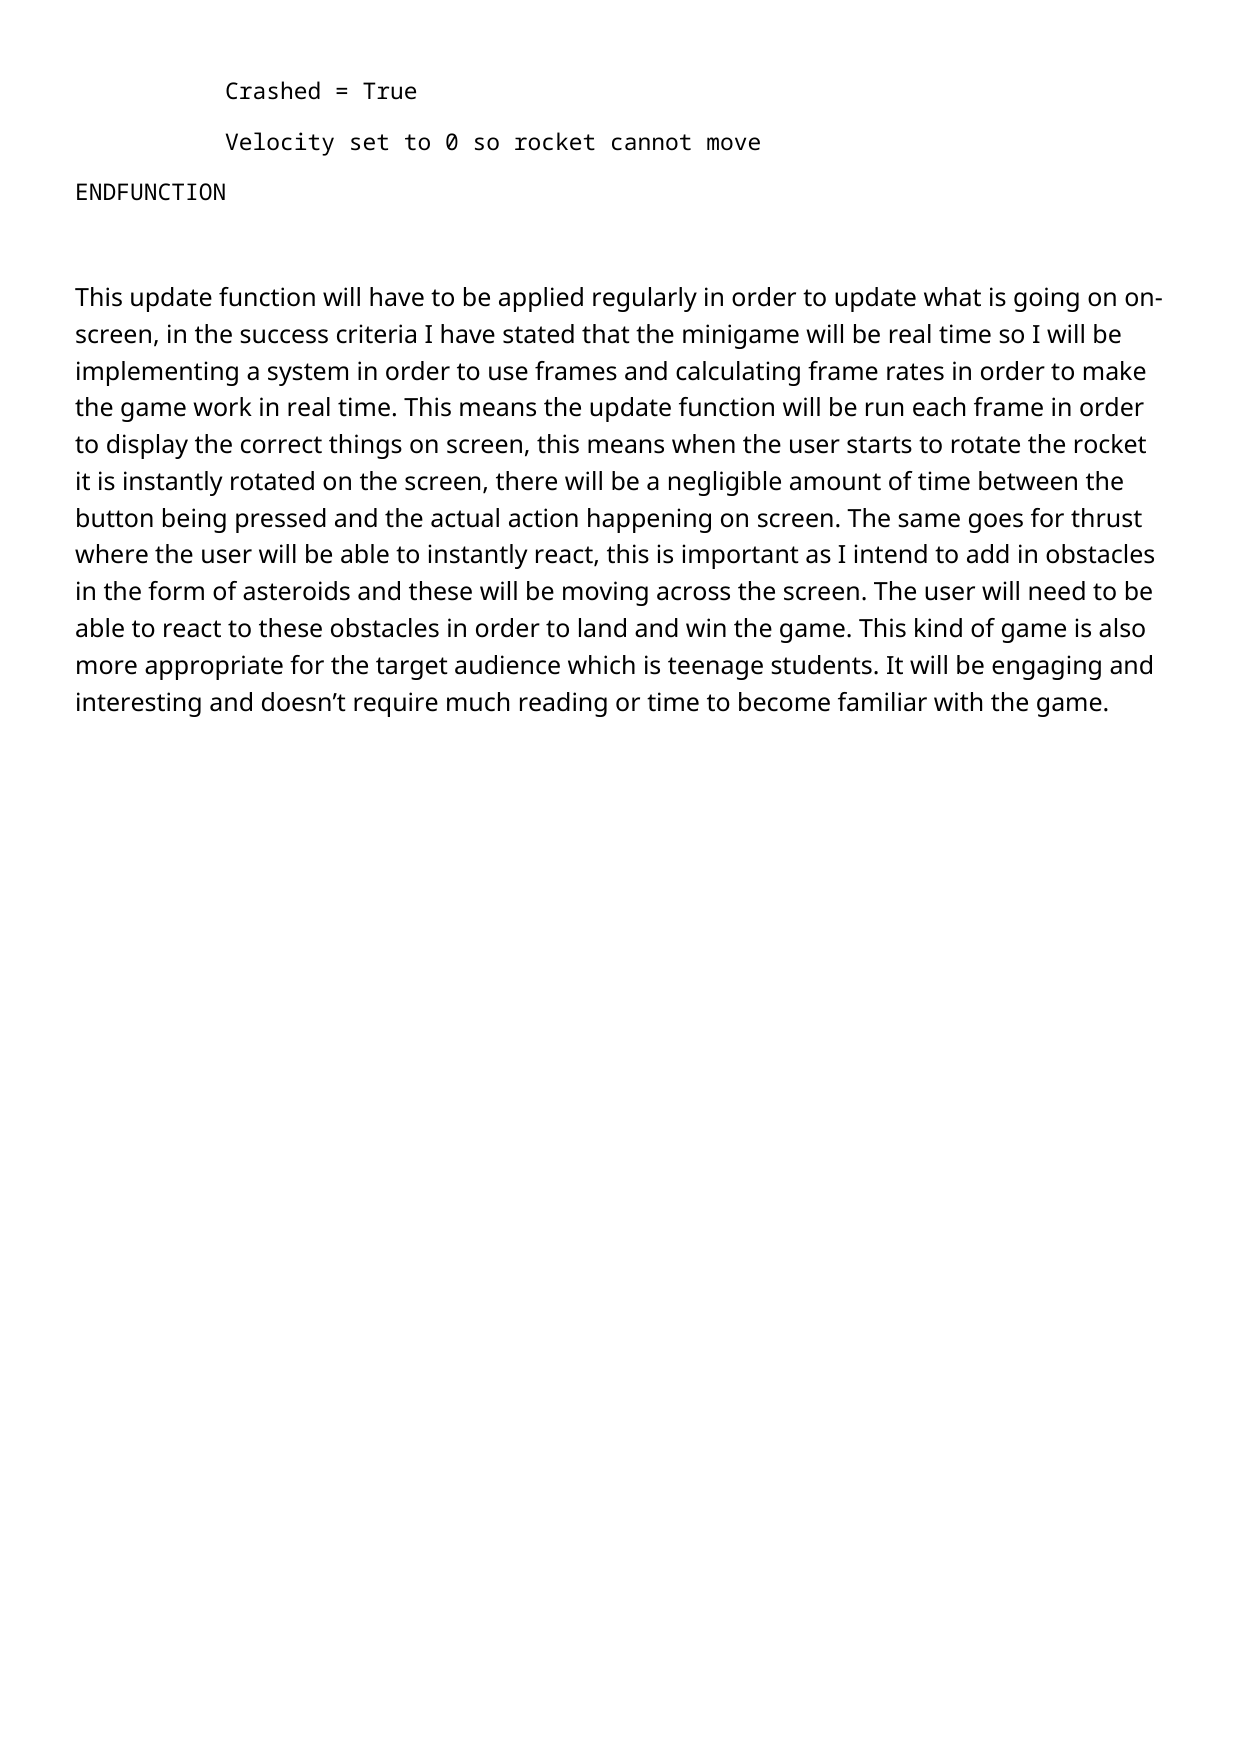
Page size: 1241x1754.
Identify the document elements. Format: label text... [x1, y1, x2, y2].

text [75, 125, 1165, 157]
text This update function will have to be applied regularly in order to update what is going on on-screen, in the success criteria I have stated that the minigame will be real time so I will be implementing a system in order to use frames and calculating frame rates in order to make the game work in real time. This means the update function will be run each frame in order to display the correct things on screen, this means when the user starts to rotate the rocket it is instantly rotated on the screen, there will be a negligible amount of time between the button being pressed and the actual action happening on screen. The same goes for thrust where the user will be able to instantly react, this is important as I intend to add in obstacles in the form of asteroids and these will be moving across the screen. The user will need to be able to react to these obstacles in order to land and win the game. This kind of game is also more appropriate for the target audience which is teenage students. It will be engaging and interesting and doesn’t require much reading or time to become familiar with the game. [75, 280, 1165, 718]
text ENDFUNCTION [75, 176, 1165, 207]
text Crashed = True [75, 75, 1165, 106]
